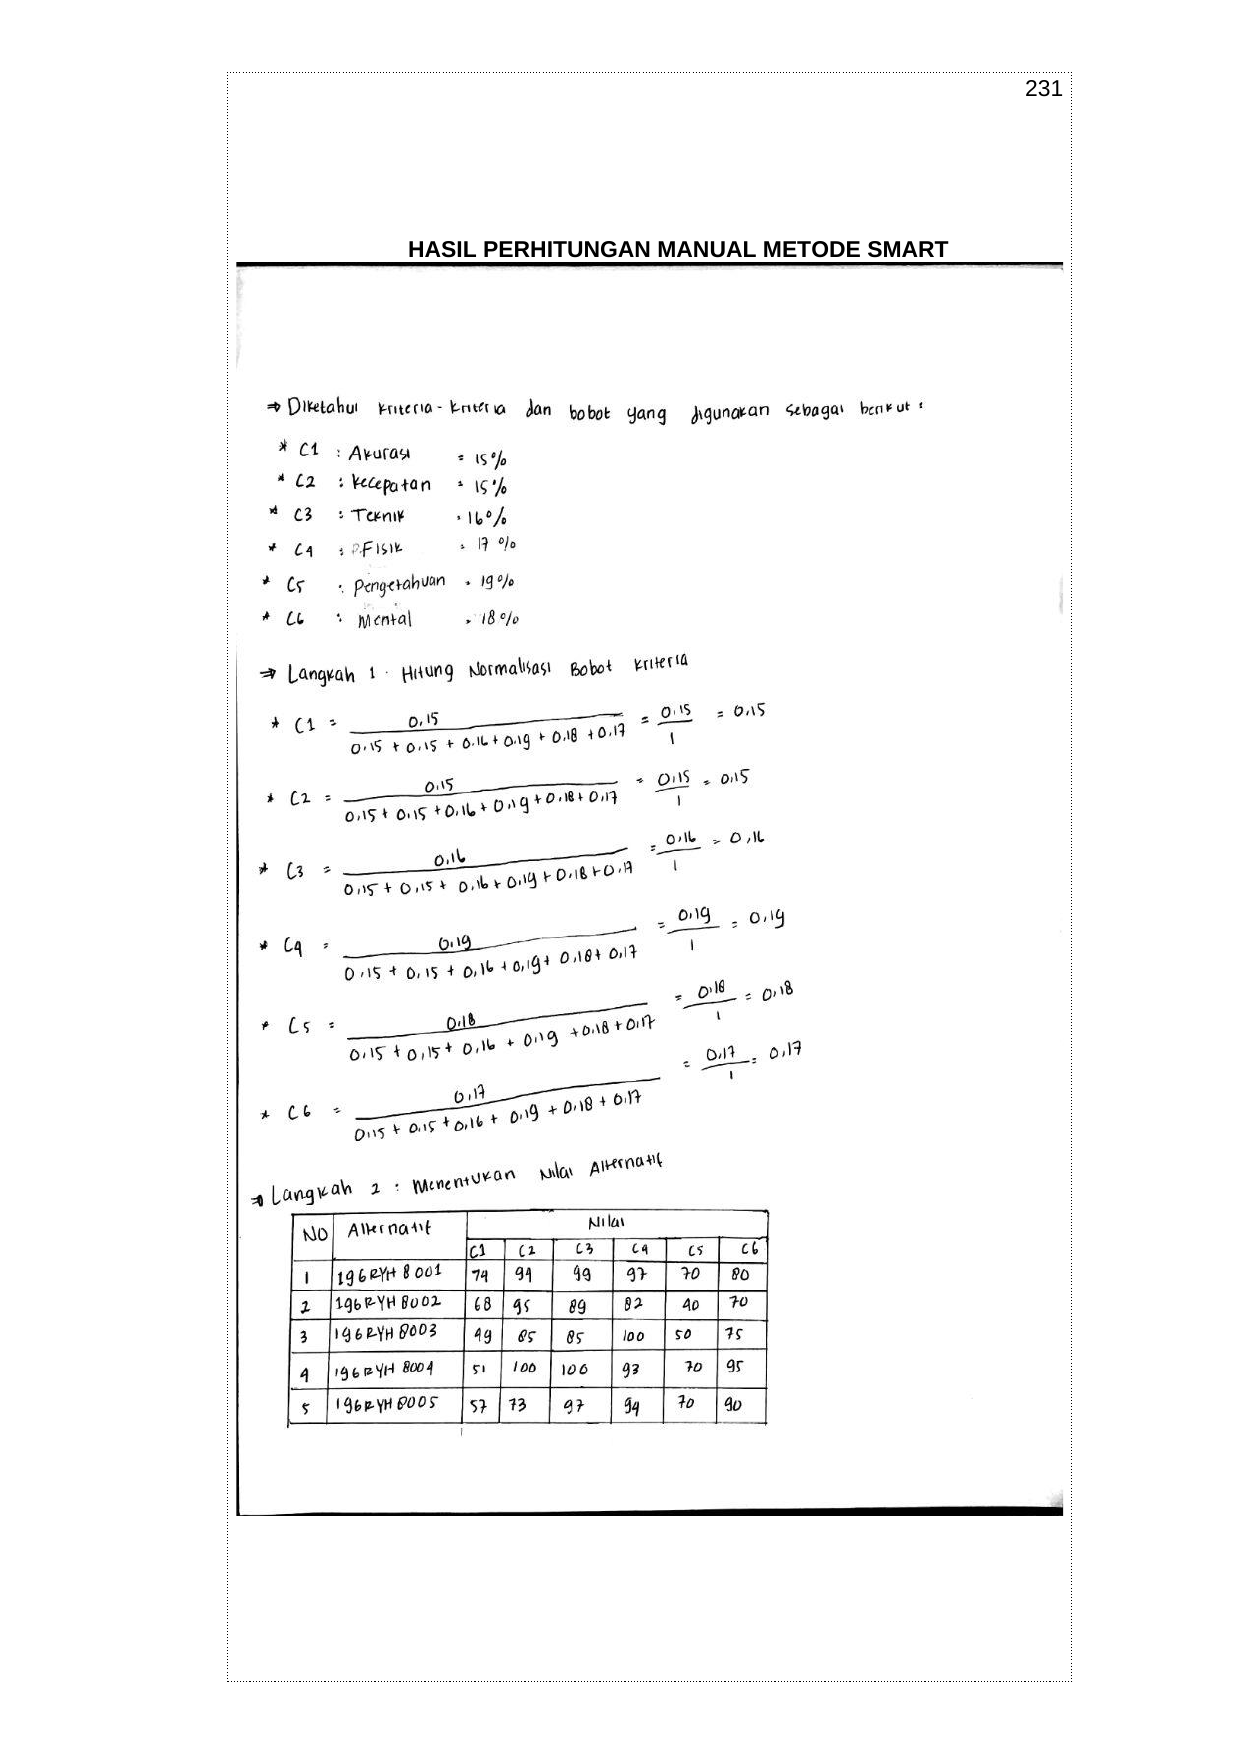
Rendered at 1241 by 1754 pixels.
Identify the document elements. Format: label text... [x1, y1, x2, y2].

picture [236, 262, 1064, 1516]
text HASIL PERHITUNGAN MANUAL METODE SMART [221, 236, 1121, 263]
